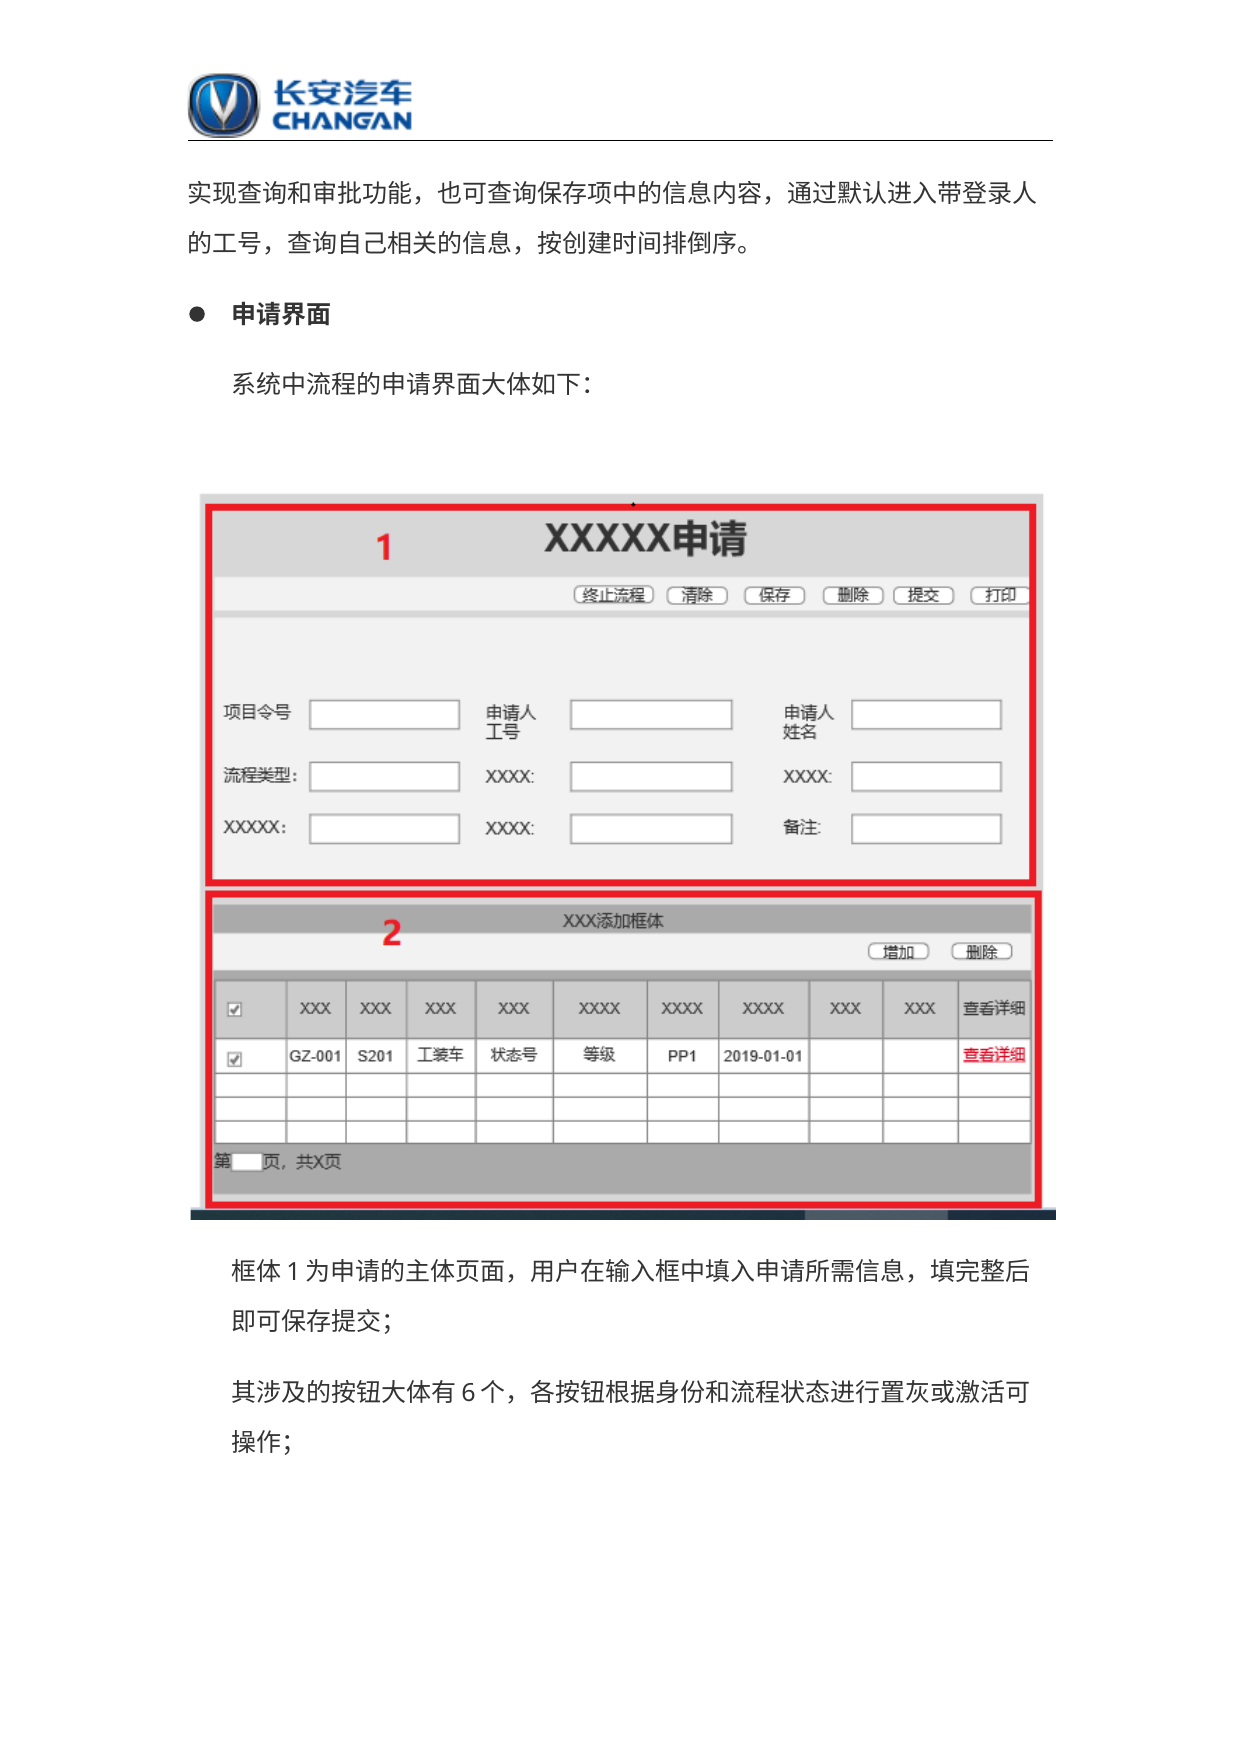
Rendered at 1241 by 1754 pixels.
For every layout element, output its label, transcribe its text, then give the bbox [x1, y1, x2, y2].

list 申请界面 [187, 283, 1053, 333]
picture [187, 73, 432, 138]
list 其涉及的按钮大体有6个，各按钮根据身份和流程状态进行置灰或激活可操作； [231, 1361, 1053, 1461]
picture [190, 483, 1056, 1220]
list 系统中流程的申请界面大体如下： [231, 354, 1053, 404]
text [187, 162, 1053, 262]
list 框体1为申请的主体页面，用户在输入框中填入申请所需信息，填完整后即可保存提交； [231, 1220, 1053, 1340]
